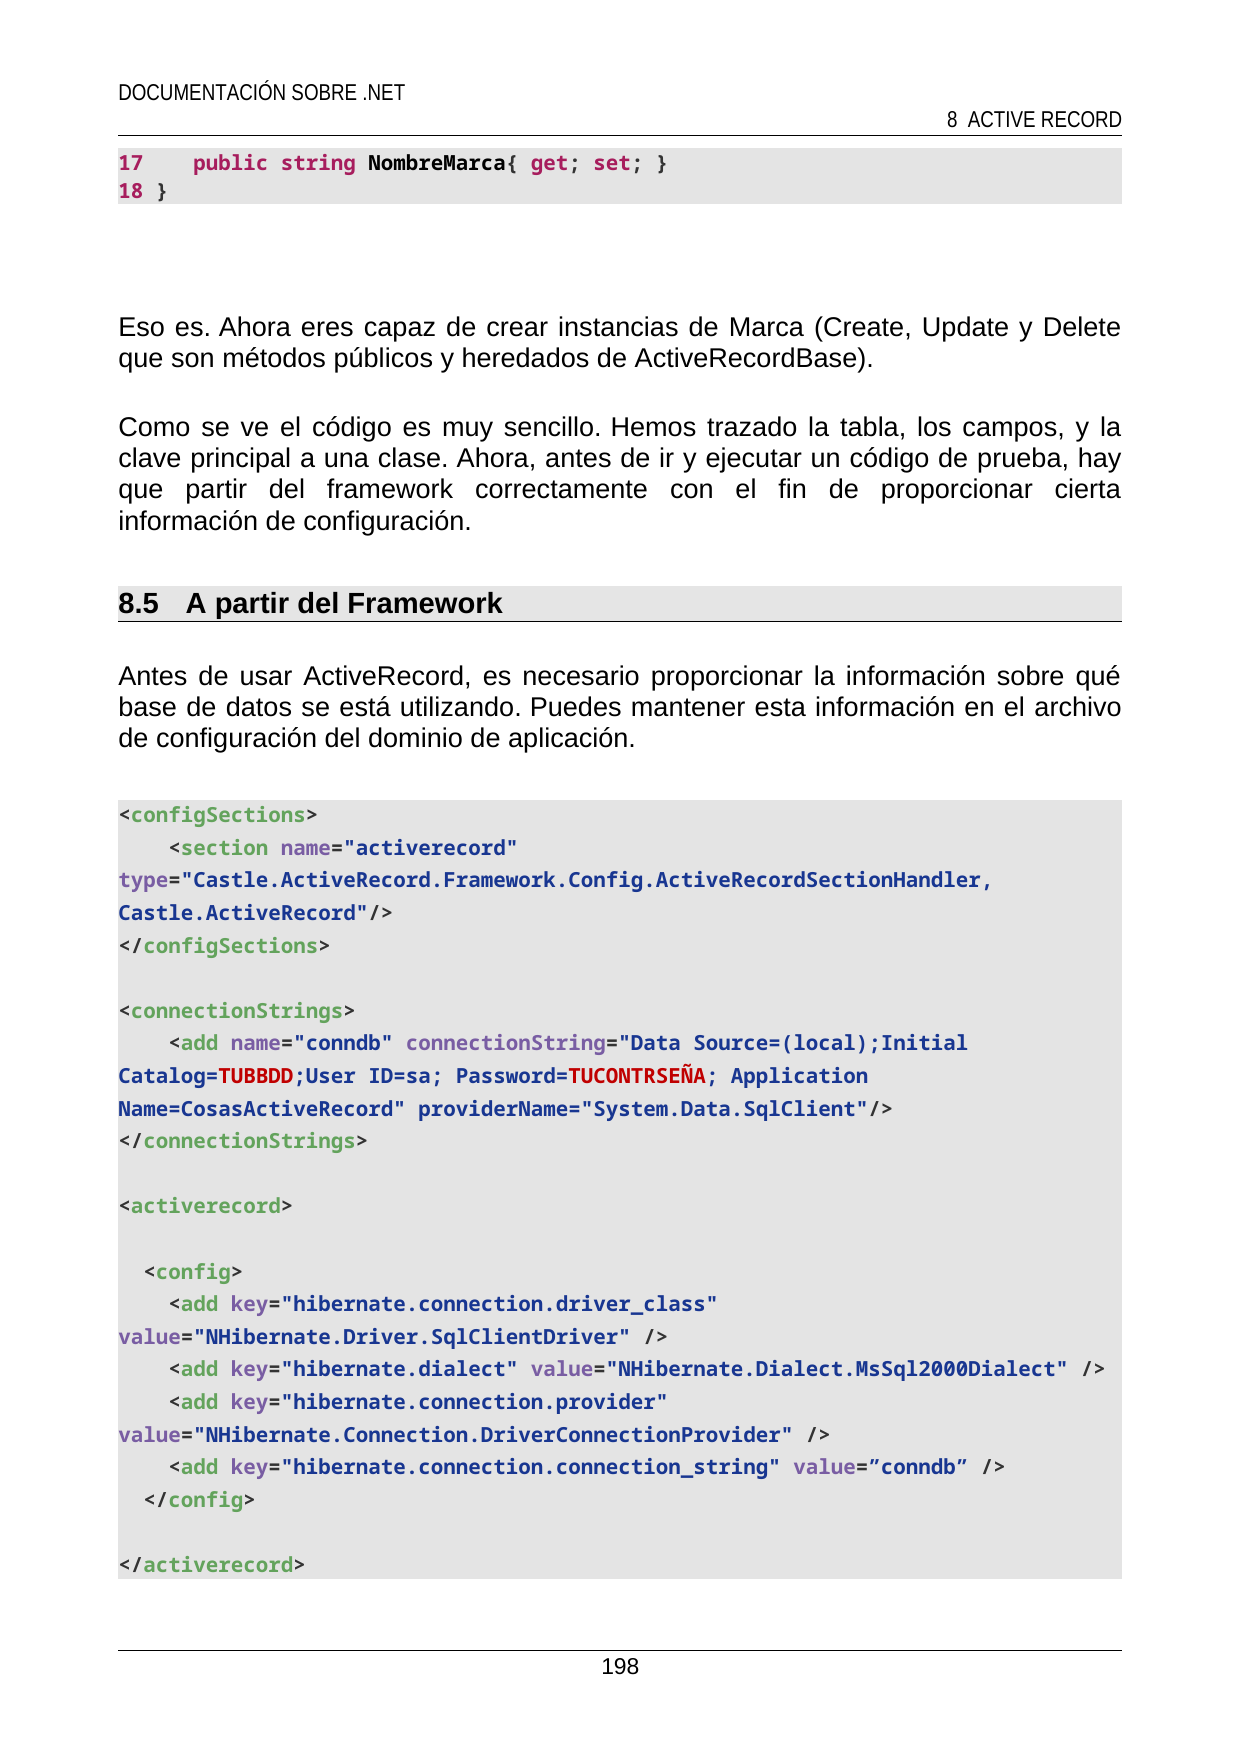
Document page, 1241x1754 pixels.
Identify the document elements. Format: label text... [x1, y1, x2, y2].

text <add key="hibernate.connection.provider" value="NHibernate.Connection.DriverConnectionProvider" /> [118, 1387, 1122, 1448]
text <add key="hibernate.connection.connection_string" value=”conndb” /> [118, 1452, 1122, 1481]
text </connectionStrings> [118, 1126, 1122, 1155]
text Antes de usar ActiveRecord, es necesario proporcionar la información sobre qué base de datos se está utilizando. Puedes mantener esta información en el archivo de configuración del dominio de aplicación. [118, 660, 1122, 754]
text <connectionStrings> [118, 996, 1122, 1024]
text <add name="conndb" connectionString="Data Source=(local);Initial Catalog=TUBBDD;User ID=sa; Password=TUCONTRSEÑA; Application Name=CosasActiveRecord" providerName="System.Data.SqlClient"/> [118, 1028, 1122, 1122]
text <config> [118, 1257, 1122, 1285]
text 18 } [118, 176, 1122, 204]
text <add key="hibernate.dialect" value="NHibernate.Dialect.MsSql2000Dialect" /> [118, 1354, 1122, 1383]
subtitle A partir del Framework [118, 586, 1122, 621]
text Eso es. Ahora eres capaz de crear instancias de Marca (Create, Update y Delete que son métodos públicos y heredados de ActiveRecordBase). [118, 311, 1122, 373]
text <configSections> [118, 800, 1122, 829]
text 17 public string NombreMarca{ get; set; } [118, 148, 1122, 176]
text </configSections> [118, 931, 1122, 959]
text </activerecord> [118, 1550, 1122, 1579]
text </config> [118, 1485, 1122, 1513]
text Como se ve el código es muy sencillo. Hemos trazado la tabla, los campos, y la clave principal a una clase. Ahora, antes de ir y ejecutar un código de prueba, hay que partir del framework correctamente con el fin de proporcionar cierta información de configuración. [118, 411, 1122, 536]
text <section name="activerecord" type="Castle.ActiveRecord.Framework.Config.ActiveRecordSectionHandler, Castle.ActiveRecord"/> [118, 833, 1122, 927]
text <add key="hibernate.connection.driver_class" value="NHibernate.Driver.SqlClientDriver" /> [118, 1289, 1122, 1350]
text <activerecord> [118, 1192, 1122, 1220]
